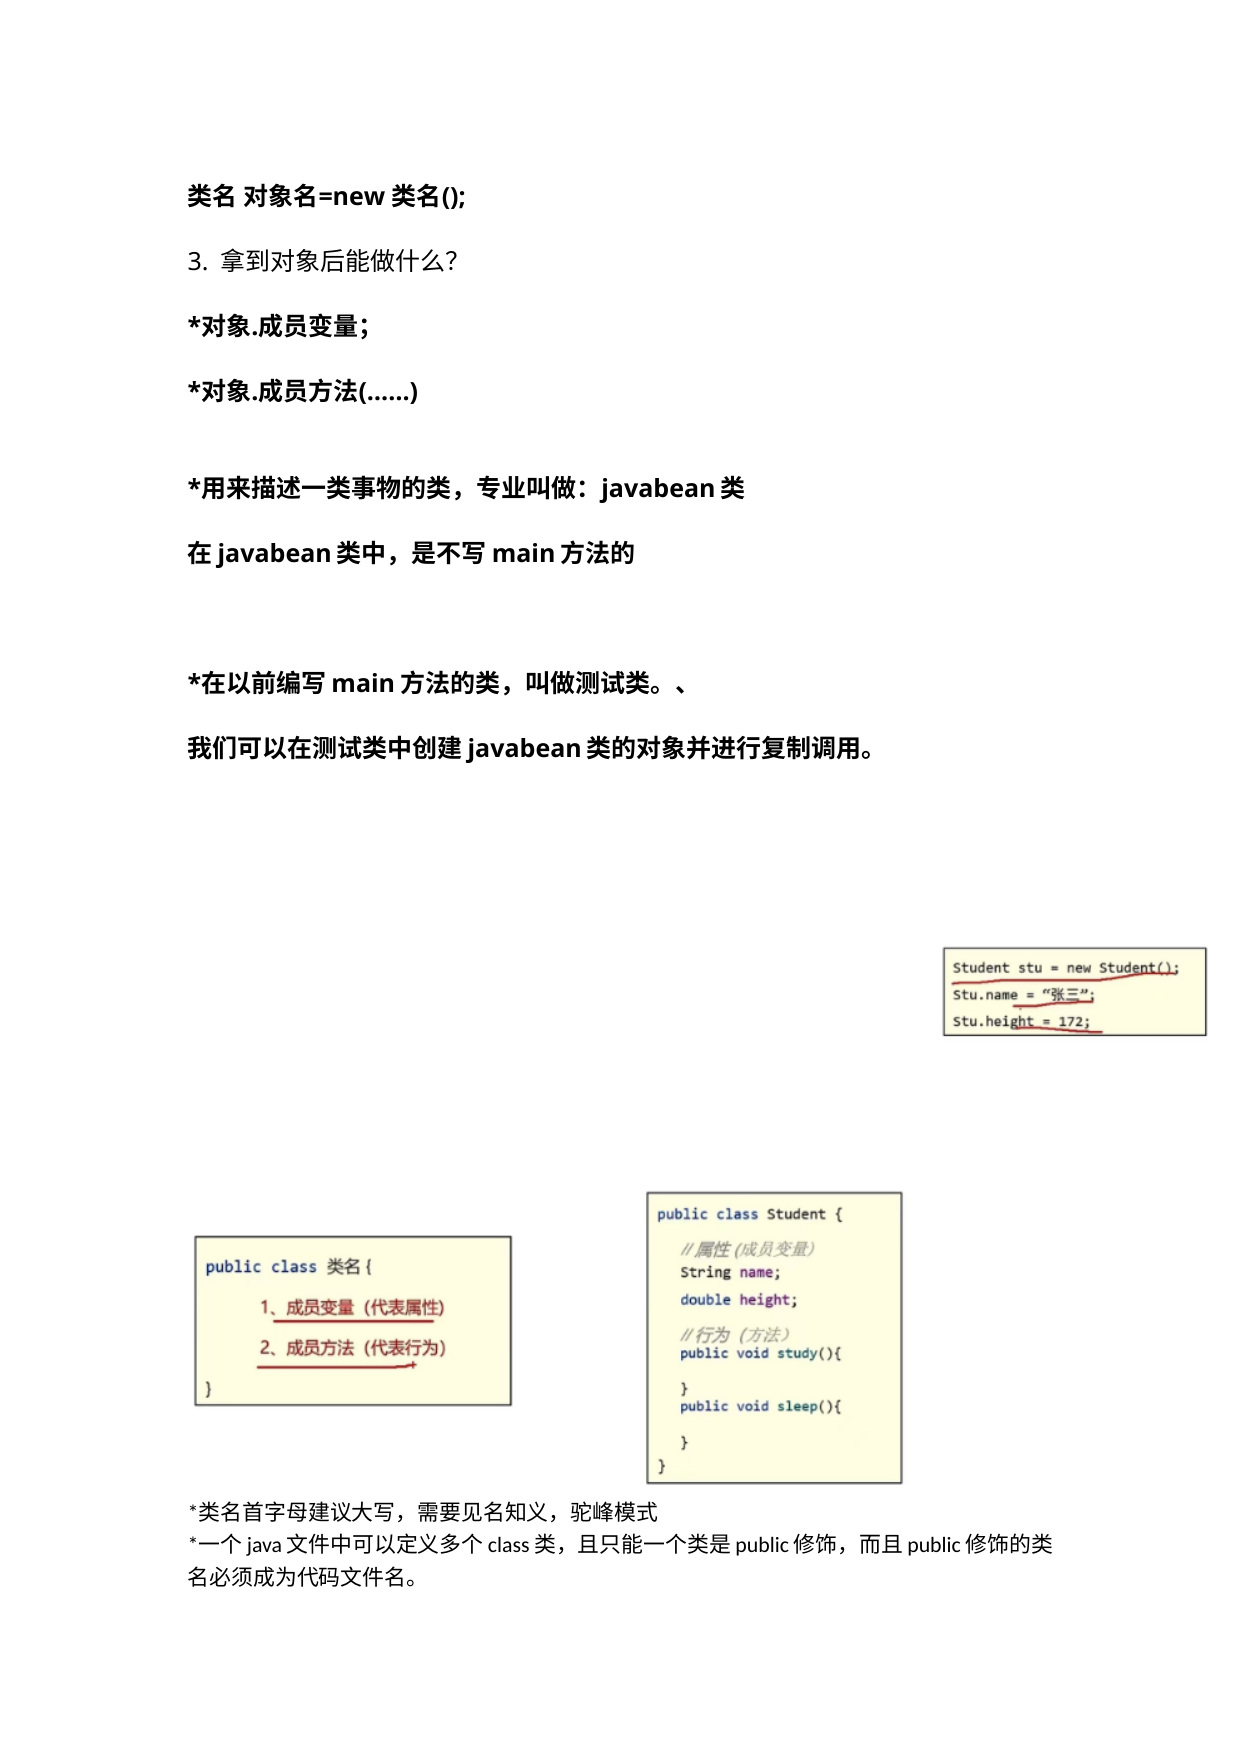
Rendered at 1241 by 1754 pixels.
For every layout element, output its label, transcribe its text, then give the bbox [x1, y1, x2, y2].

list 拿到对象后能做什么？ [187, 227, 1053, 292]
picture [187, 1173, 914, 1491]
list 类名 对象名=new 类名(); [187, 162, 1053, 227]
list *对象.成员方法(……) [187, 357, 1053, 422]
list *对象.成员变量； [187, 292, 1053, 357]
list *用来描述一类事物的类，专业叫做：javabean类 [187, 454, 1053, 519]
list *在以前编写main方法的类，叫做测试类。、 [187, 649, 1053, 714]
list 我们可以在测试类中创建javabean类的对象并进行复制调用。 [187, 714, 1053, 779]
list *类名首字母建议大写，需要见名知义，驼峰模式 [187, 1494, 1053, 1527]
picture [930, 925, 1209, 1045]
list 在javabean类中，是不写main方法的 [187, 519, 1053, 584]
list *一个java文件中可以定义多个class类，且只能一个类是public修饰，而且public修饰的类名必须成为代码文件名。 [187, 1527, 1053, 1592]
